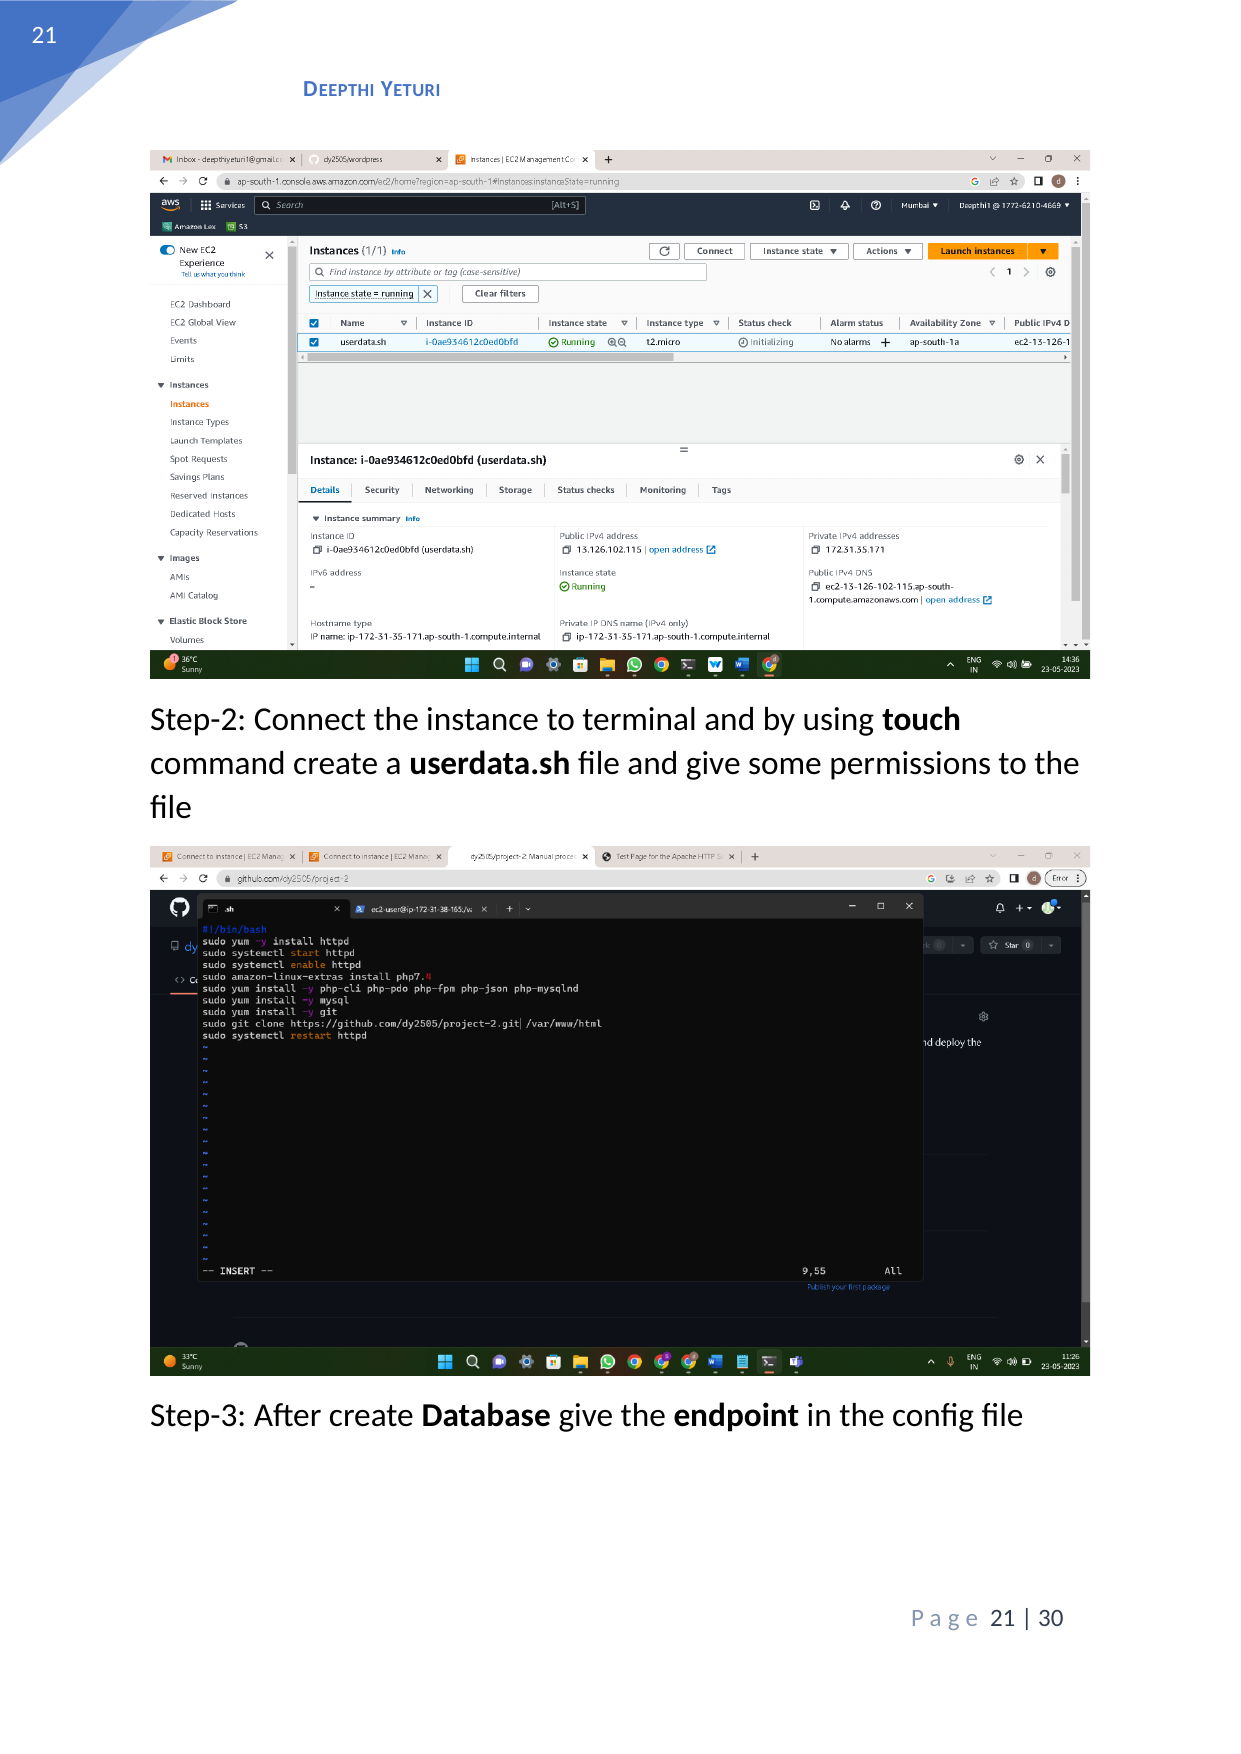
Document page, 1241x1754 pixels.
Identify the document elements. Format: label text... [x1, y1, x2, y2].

text Step-3: After create Database give the endpoint in the config file [150, 1394, 1090, 1435]
text Step-2: Connect the instance to terminal and by using touch command create a userdata.sh file and give some permissions to the file [150, 698, 1090, 826]
picture [0, 0, 1091, 679]
picture [150, 846, 1091, 1376]
